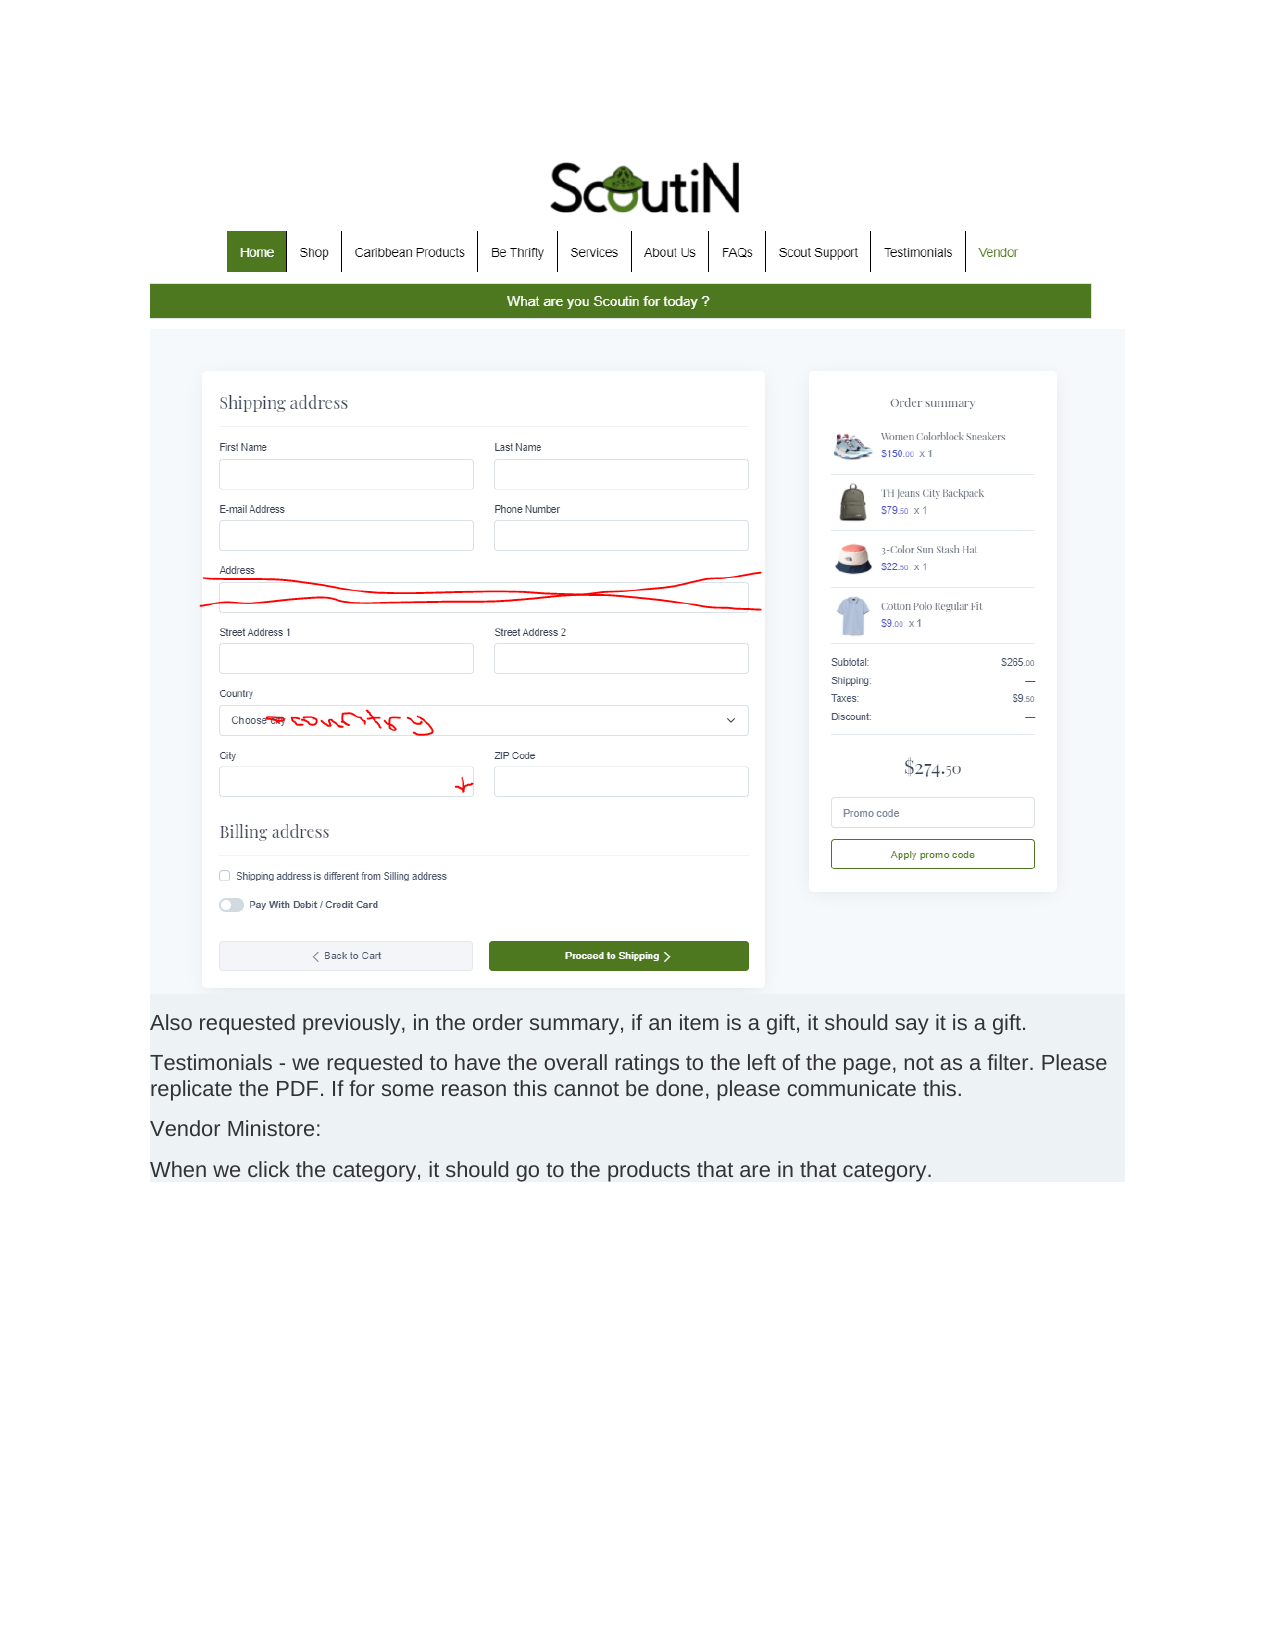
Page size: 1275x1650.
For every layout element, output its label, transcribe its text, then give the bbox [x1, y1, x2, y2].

text When we click the category, it should go to the products that are in that category. [150, 1157, 1125, 1182]
text Also requested previously, in the order summary, if an item is a gift, it should say it is a gift. [150, 1009, 1125, 1034]
picture [150, 150, 1125, 994]
text Testimonials - we requested to have the overall ratings to the left of the page, not as a filter. Please replicate the PDF. If for some reason this cannot be done, please communicate this. [150, 1050, 1125, 1101]
text Vendor Ministore: [150, 1116, 1125, 1141]
